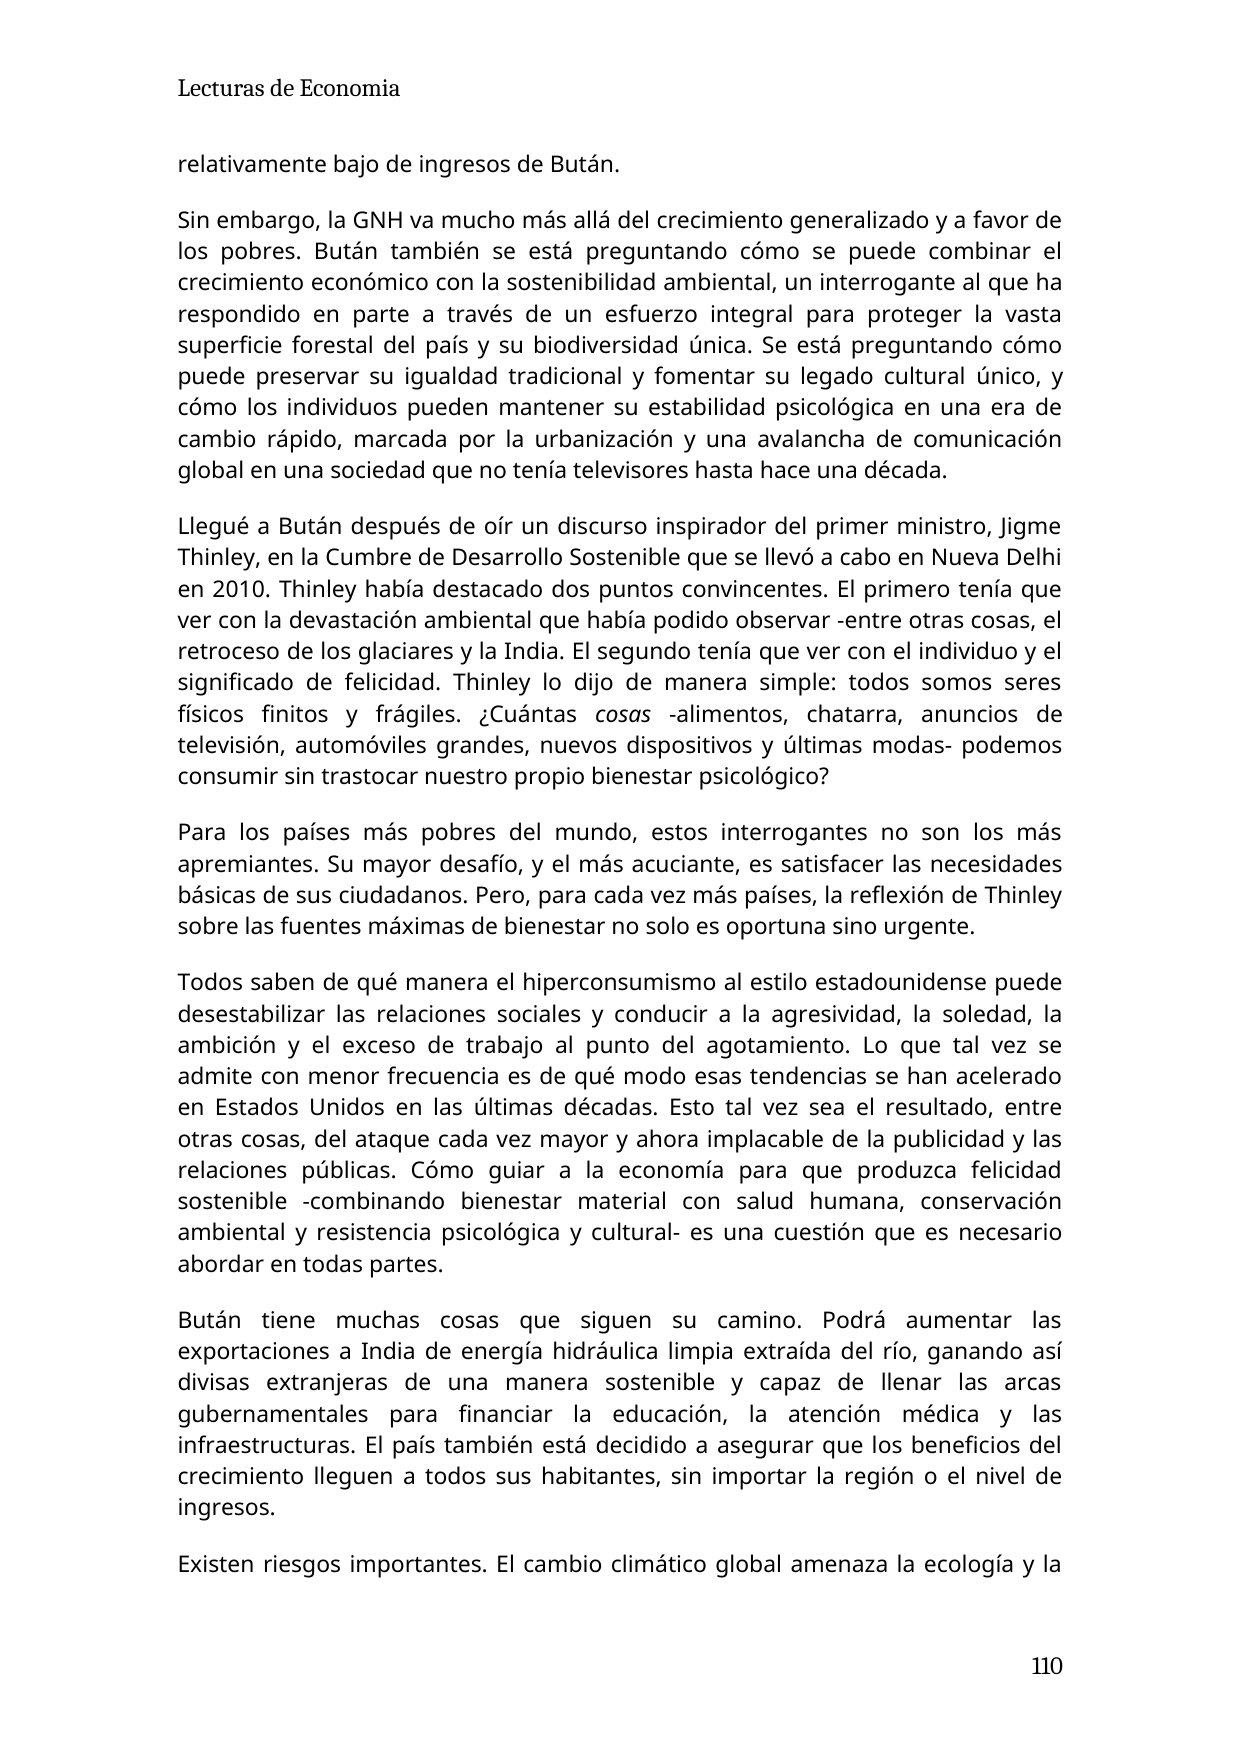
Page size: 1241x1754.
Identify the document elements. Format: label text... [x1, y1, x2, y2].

text Llegué a Bután después de oír un discurso inspirador del primer ministro, Jigme Thinley, en la Cumbre de Desarrollo Sostenible que se llevó a cabo en Nueva Delhi en 2010. Thinley había destacado dos puntos convincentes. El primero tenía que ver con la devastación ambiental que había podido observar -entre otras cosas, el retroceso de los glaciares y la India. El segundo tenía que ver con el individuo y el significado de felicidad. Thinley lo dijo de manera simple: todos somos seres físicos finitos y frágiles. ¿Cuántas cosas -alimentos, chatarra, anuncios de televisión, automóviles grandes, nuevos dispositivos y últimas modas- podemos consumir sin trastocar nuestro propio bienestar psicológico? [177, 510, 1063, 791]
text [177, 148, 1063, 179]
text Sin embargo, la GNH va mucho más allá del crecimiento generalizado y a favor de los pobres. Bután también se está preguntando cómo se puede combinar el crecimiento económico con la sostenibilidad ambiental, un interrogante al que ha respondido en parte a través de un esfuerzo integral para proteger la vasta superficie forestal del país y su biodiversidad única. Se está preguntando cómo puede preservar su igualdad tradicional y fomentar su legado cultural único, y cómo los individuos pueden mantener su estabilidad psicológica en una era de cambio rápido, marcada por la urbanización y una avalancha de comunicación global en una sociedad que no tenía televisores hasta hace una década. [177, 204, 1063, 485]
text Todos saben de qué manera el hiperconsumismo al estilo estadounidense puede desestabilizar las relaciones sociales y conducir a la agresividad, la soledad, la ambición y el exceso de trabajo al punto del agotamiento. Lo que tal vez se admite con menor frecuencia es de qué modo esas tendencias se han acelerado en Estados Unidos en las últimas décadas. Esto tal vez sea el resultado, entre otras cosas, del ataque cada vez mayor y ahora implacable de la publicidad y las relaciones públicas. Cómo guiar a la economía para que produzca felicidad sostenible -combinando bienestar material con salud humana, conservación ambiental y resistencia psicológica y cultural- es una cuestión que es necesario abordar en todas partes. [177, 966, 1063, 1279]
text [177, 1548, 1063, 1579]
text Para los países más pobres del mundo, estos interrogantes no son los más apremiantes. Su mayor desafío, y el más acuciante, es satisfacer las necesidades básicas de sus ciudadanos. Pero, para cada vez más países, la reflexión de Thinley sobre las fuentes máximas de bienestar no solo es oportuna sino urgente. [177, 816, 1063, 941]
text Bután tiene muchas cosas que siguen su camino. Podrá aumentar las exportaciones a India de energía hidráulica limpia extraída del río, ganando así divisas extranjeras de una manera sostenible y capaz de llenar las arcas gubernamentales para financiar la educación, la atención médica y las infraestructuras. El país también está decidido a asegurar que los beneficios del crecimiento lleguen a todos sus habitantes, sin importar la región o el nivel de ingresos. [177, 1304, 1063, 1523]
